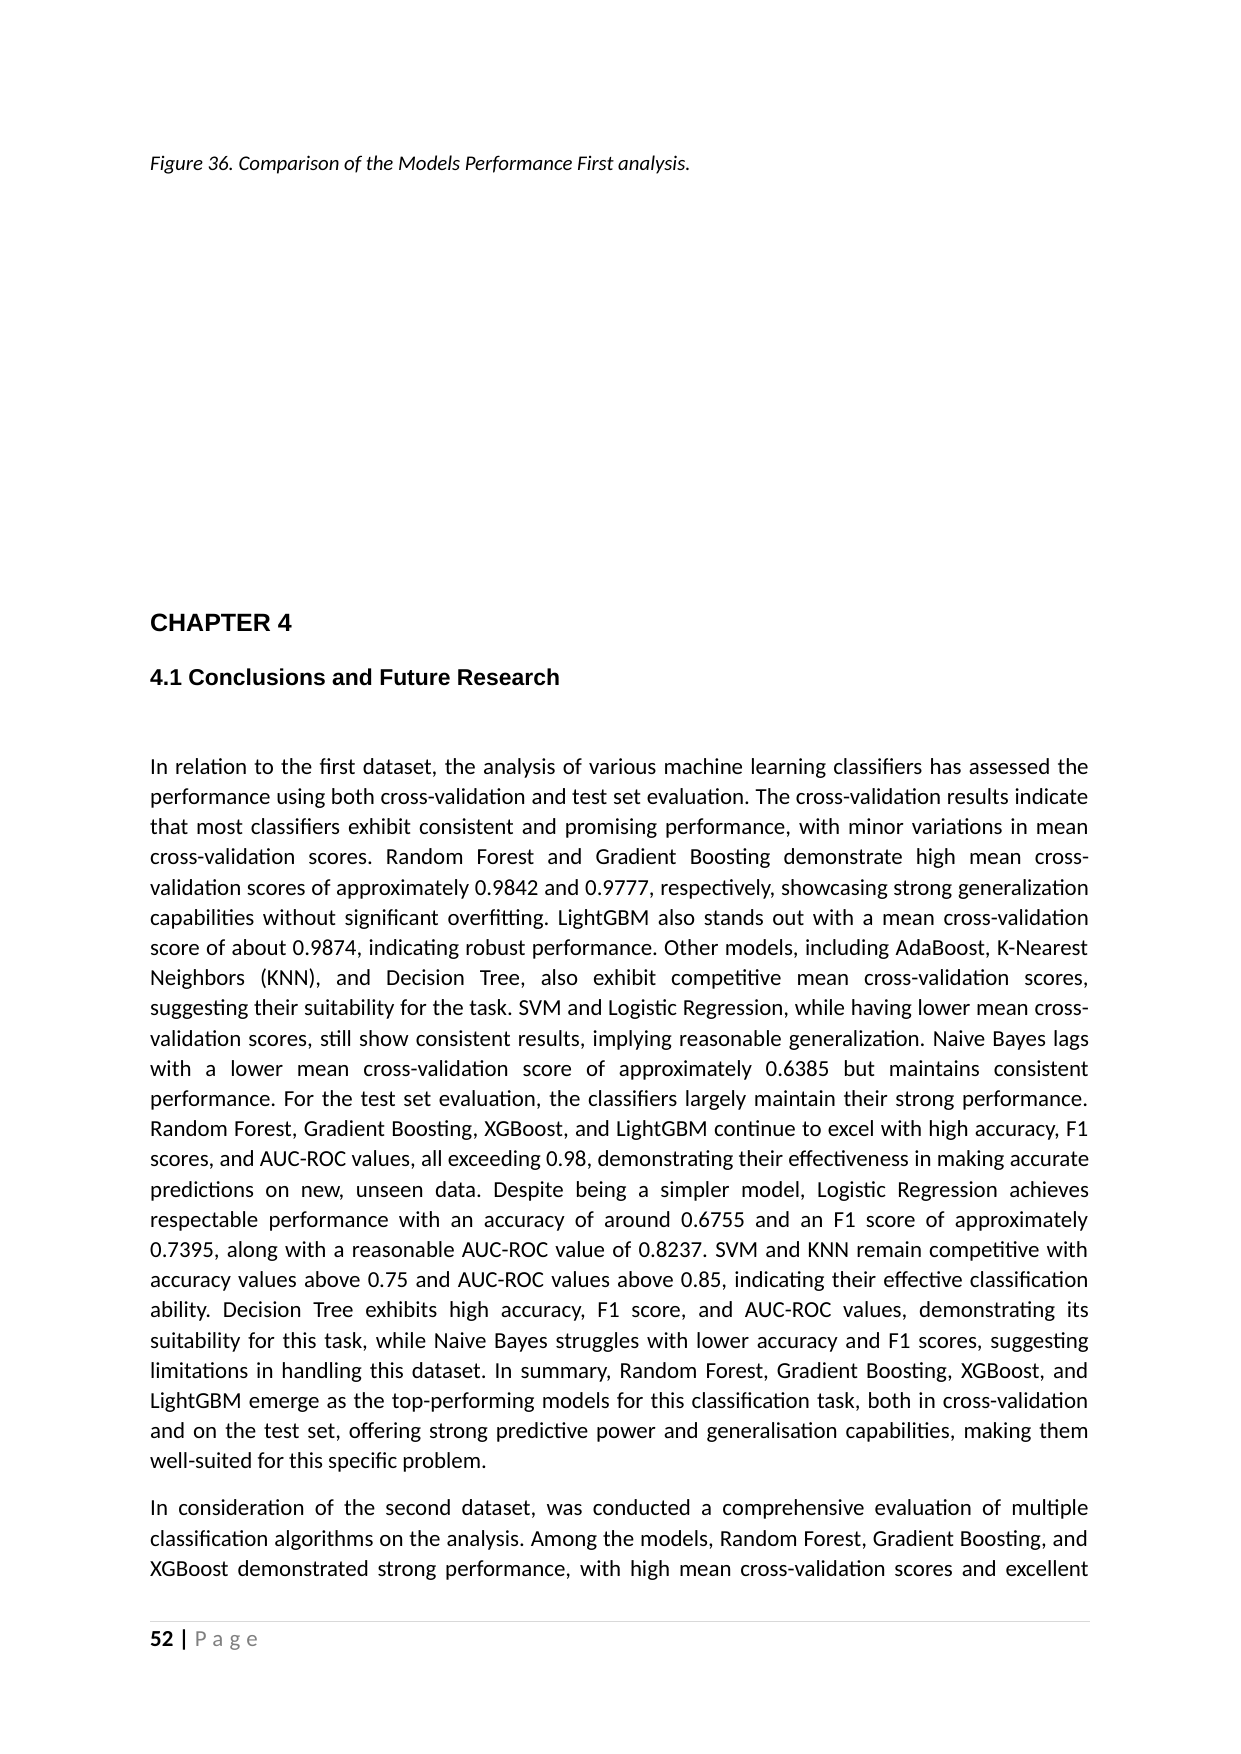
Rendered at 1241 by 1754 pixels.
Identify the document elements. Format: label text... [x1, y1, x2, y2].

subtitle Figure 36. Comparison of the Models Performance First analysis. [150, 150, 1090, 175]
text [150, 1493, 1090, 1582]
subtitle 4.1 Conclusions and Future Research [150, 664, 1090, 690]
title CHAPTER 4 [150, 608, 1090, 637]
text In relation to the first dataset, the analysis of various machine learning classifiers has assessed the performance using both cross-validation and test set evaluation. The cross-validation results indicate that most classifiers exhibit consistent and promising performance, with minor variations in mean cross-validation scores. Random Forest and Gradient Boosting demonstrate high mean cross-validation scores of approximately 0.9842 and 0.9777, respectively, showcasing strong generalization capabilities without significant overfitting. LightGBM also stands out with a mean cross-validation score of about 0.9874, indicating robust performance. Other models, including AdaBoost, K-Nearest Neighbors (KNN), and Decision Tree, also exhibit competitive mean cross-validation scores, suggesting their suitability for the task. SVM and Logistic Regression, while having lower mean cross-validation scores, still show consistent results, implying reasonable generalization. Naive Bayes lags with a lower mean cross-validation score of approximately 0.6385 but maintains consistent performance. For the test set evaluation, the classifiers largely maintain their strong performance. Random Forest, Gradient Boosting, XGBoost, and LightGBM continue to excel with high accuracy, F1 scores, and AUC-ROC values, all exceeding 0.98, demonstrating their effectiveness in making accurate predictions on new, unseen data. Despite being a simpler model, Logistic Regression achieves respectable performance with an accuracy of around 0.6755 and an F1 score of approximately 0.7395, along with a reasonable AUC-ROC value of 0.8237. SVM and KNN remain competitive with accuracy values above 0.75 and AUC-ROC values above 0.85, indicating their effective classification ability. Decision Tree exhibits high accuracy, F1 score, and AUC-ROC values, demonstrating its suitability for this task, while Naive Bayes struggles with lower accuracy and F1 scores, suggesting limitations in handling this dataset. In summary, Random Forest, Gradient Boosting, XGBoost, and LightGBM emerge as the top-performing models for this classification task, both in cross-validation and on the test set, offering strong predictive power and generalisation capabilities, making them well-suited for this specific problem. [150, 752, 1090, 1474]
